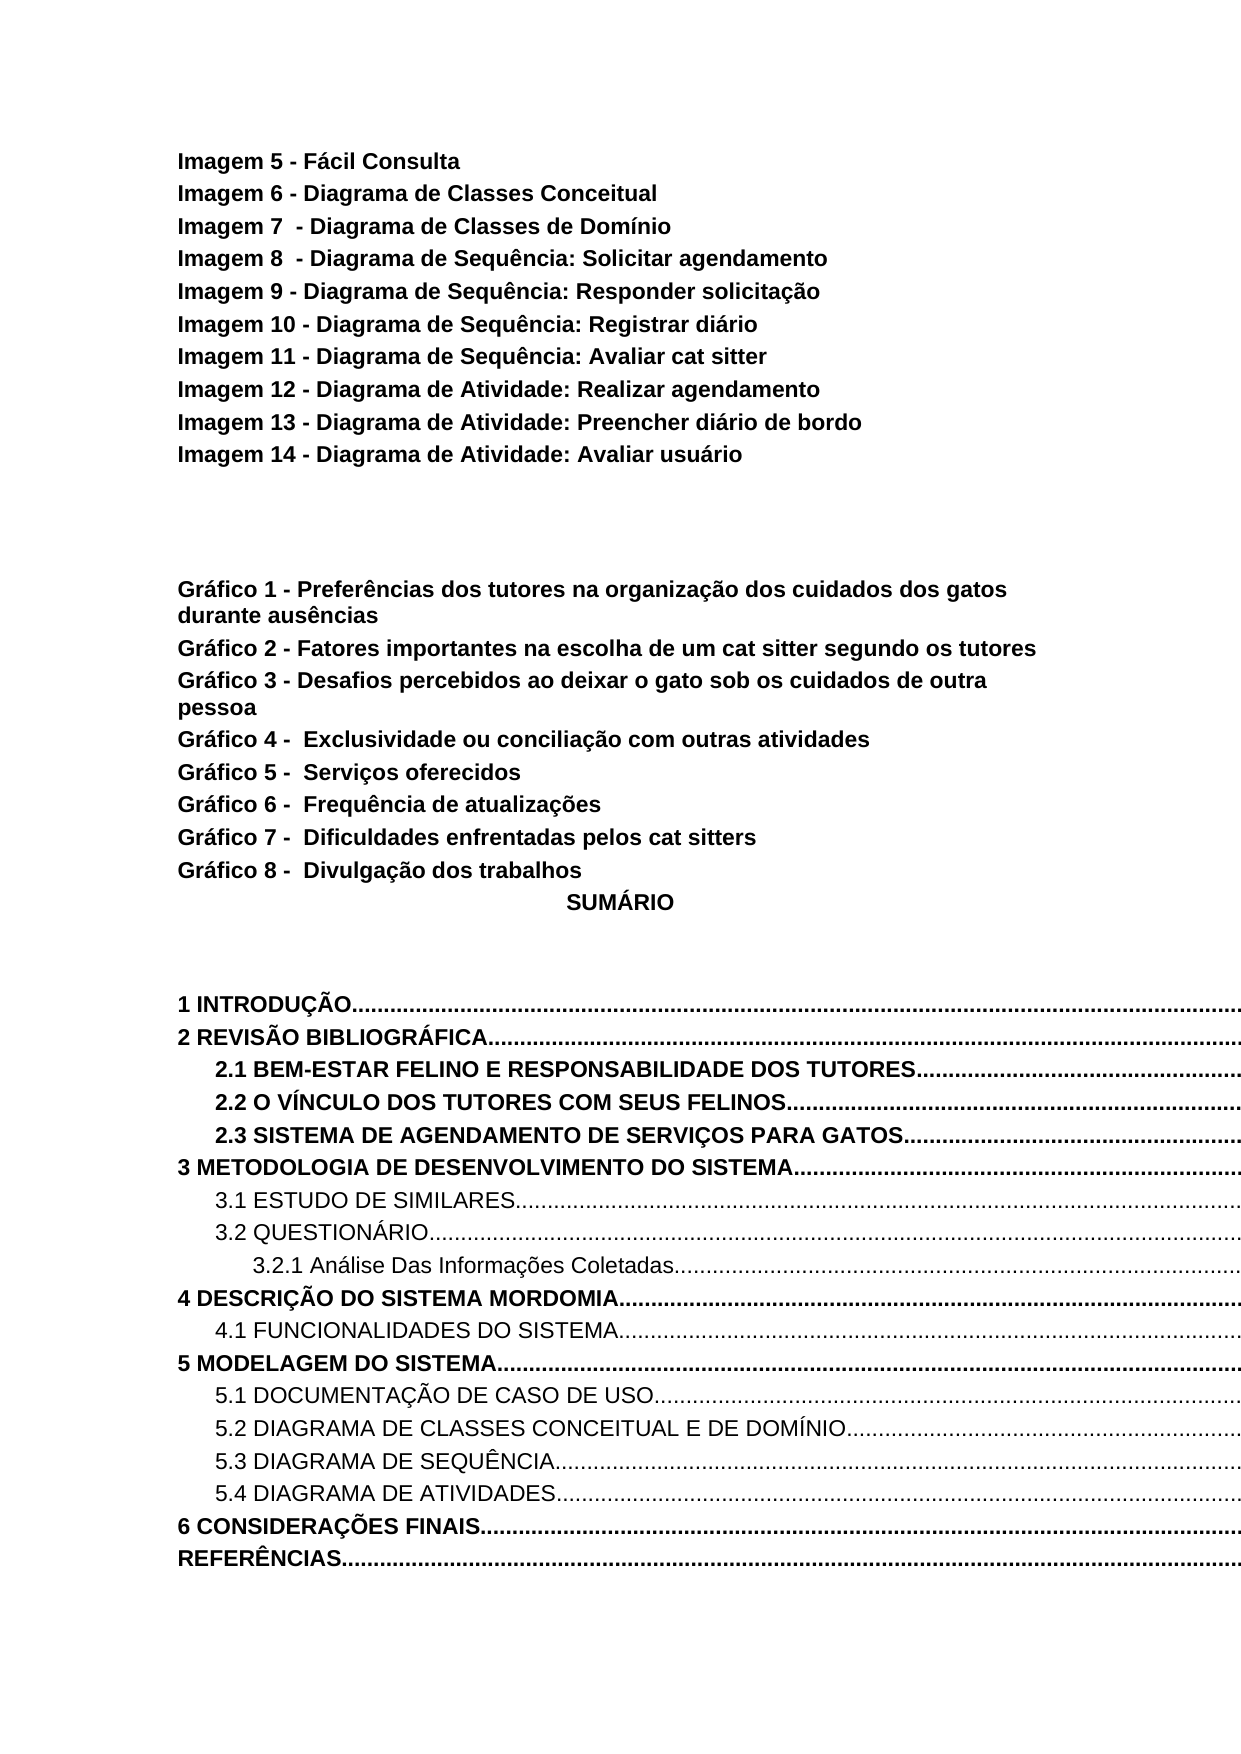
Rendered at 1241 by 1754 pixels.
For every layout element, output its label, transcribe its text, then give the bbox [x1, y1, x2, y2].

text SUMÁRIO [177, 889, 1063, 916]
